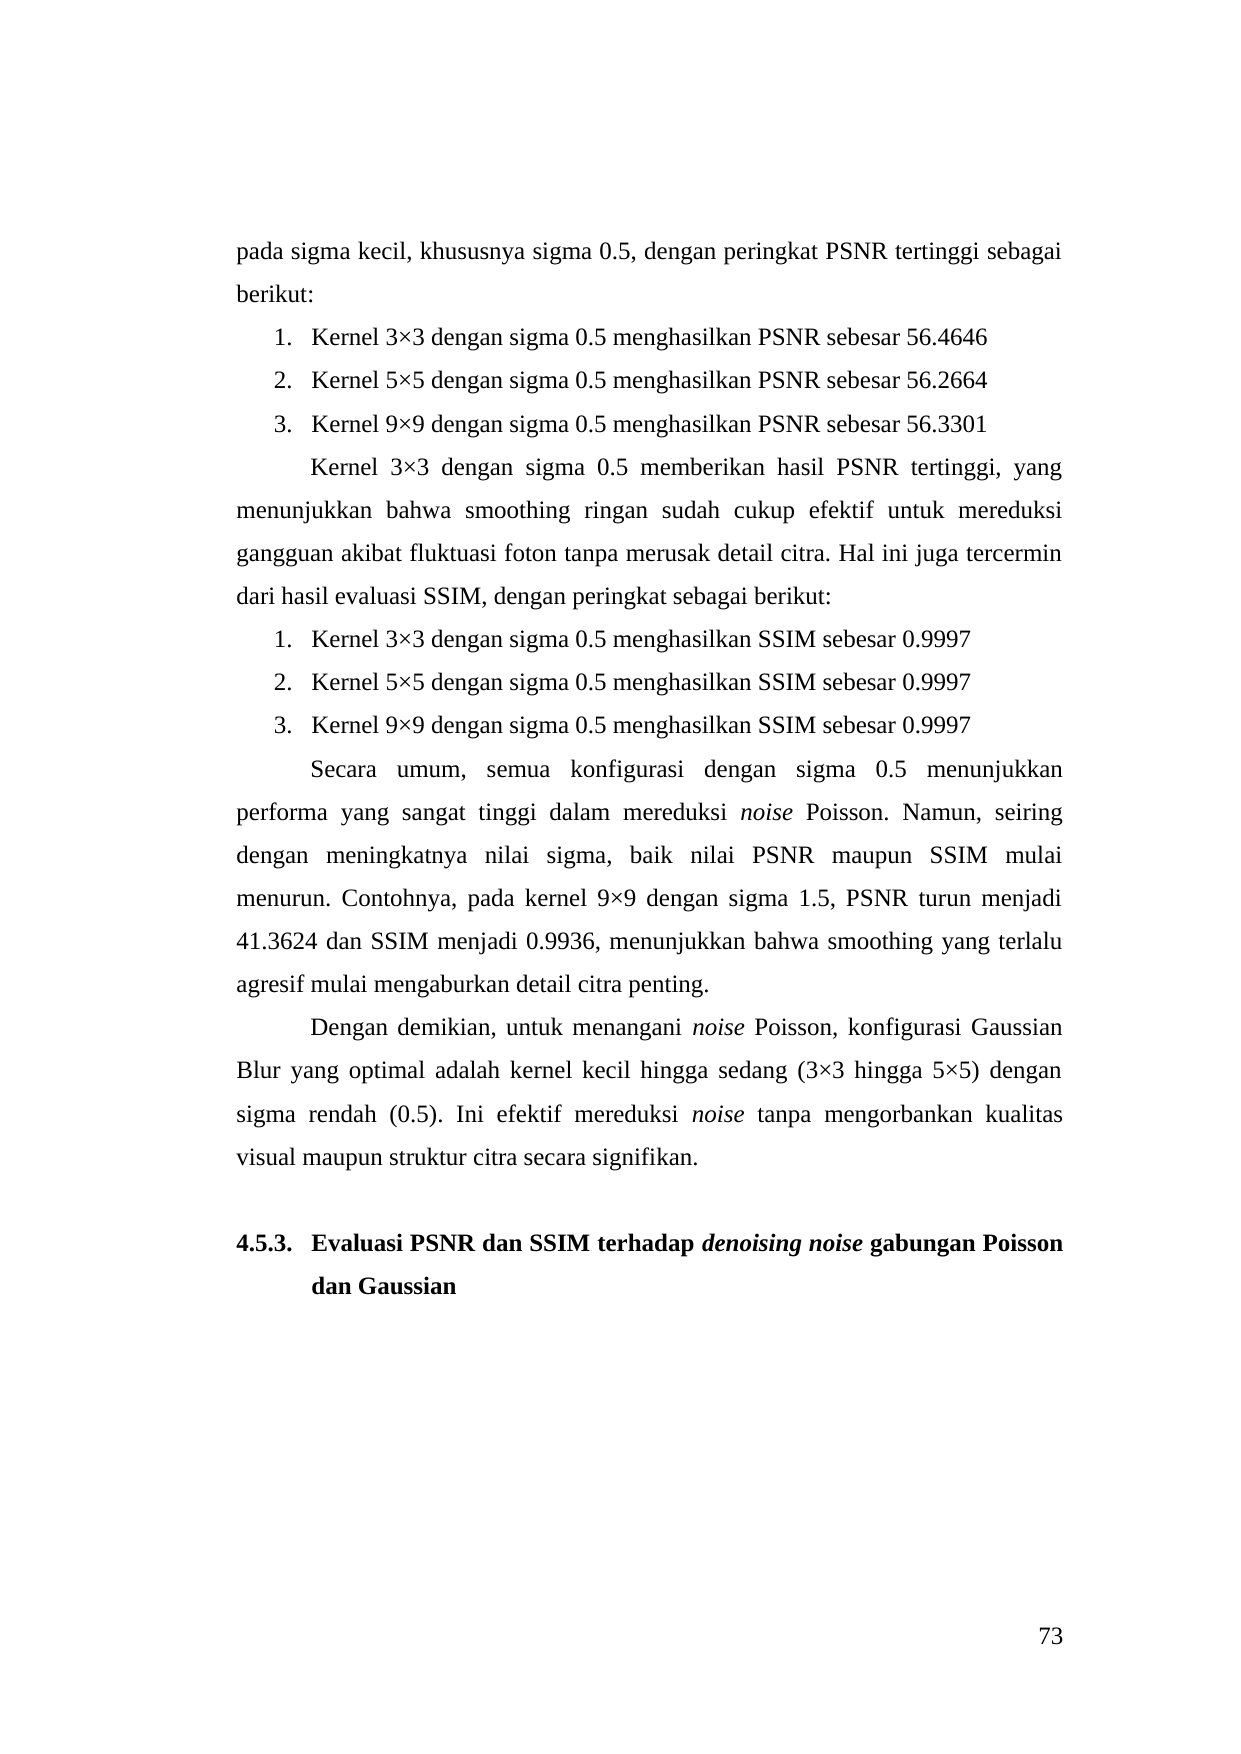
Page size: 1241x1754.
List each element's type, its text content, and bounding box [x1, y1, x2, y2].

text Dengan demikian, untuk menangani noise Poisson, konfigurasi Gaussian Blur yang optimal adalah kernel kecil hingga sedang (3×3 hingga 5×5) dengan sigma rendah (0.5). Ini efektif mereduksi noise tanpa mengorbankan kualitas visual maupun struktur citra secara signifikan. [236, 1012, 1063, 1171]
list Evaluasi PSNR dan SSIM terhadap denoising noise gabungan Poisson dan Gaussian [236, 1228, 1063, 1300]
list Kernel 9×9 dengan sigma 0.5 menghasilkan SSIM sebesar 0.9997 [274, 711, 1063, 739]
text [236, 236, 1063, 308]
list Kernel 9×9 dengan sigma 0.5 menghasilkan PSNR sebesar 56.3301 [274, 409, 1063, 437]
list Kernel 5×5 dengan sigma 0.5 menghasilkan PSNR sebesar 56.2664 [274, 366, 1063, 394]
list Kernel 3×3 dengan sigma 0.5 menghasilkan SSIM sebesar 0.9997 [274, 624, 1063, 653]
text Secara umum, semua konfigurasi dengan sigma 0.5 menunjukkan performa yang sangat tinggi dalam mereduksi noise Poisson. Namun, seiring dengan meningkatnya nilai sigma, baik nilai PSNR maupun SSIM mulai menurun. Contohnya, pada kernel 9×9 dengan sigma 1.5, PSNR turun menjadi 41.3624 dan SSIM menjadi 0.9936, menunjukkan bahwa smoothing yang terlalu agresif mulai mengaburkan detail citra penting. [236, 754, 1063, 998]
list Kernel 3×3 dengan sigma 0.5 menghasilkan PSNR sebesar 56.4646 [274, 322, 1063, 351]
text Kernel 3×3 dengan sigma 0.5 memberikan hasil PSNR tertinggi, yang menunjukkan bahwa smoothing ringan sudah cukup efektif untuk mereduksi gangguan akibat fluktuasi foton tanpa merusak detail citra. Hal ini juga tercermin dari hasil evaluasi SSIM, dengan peringkat sebagai berikut: [236, 452, 1063, 610]
list Kernel 5×5 dengan sigma 0.5 menghasilkan SSIM sebesar 0.9997 [274, 667, 1063, 696]
